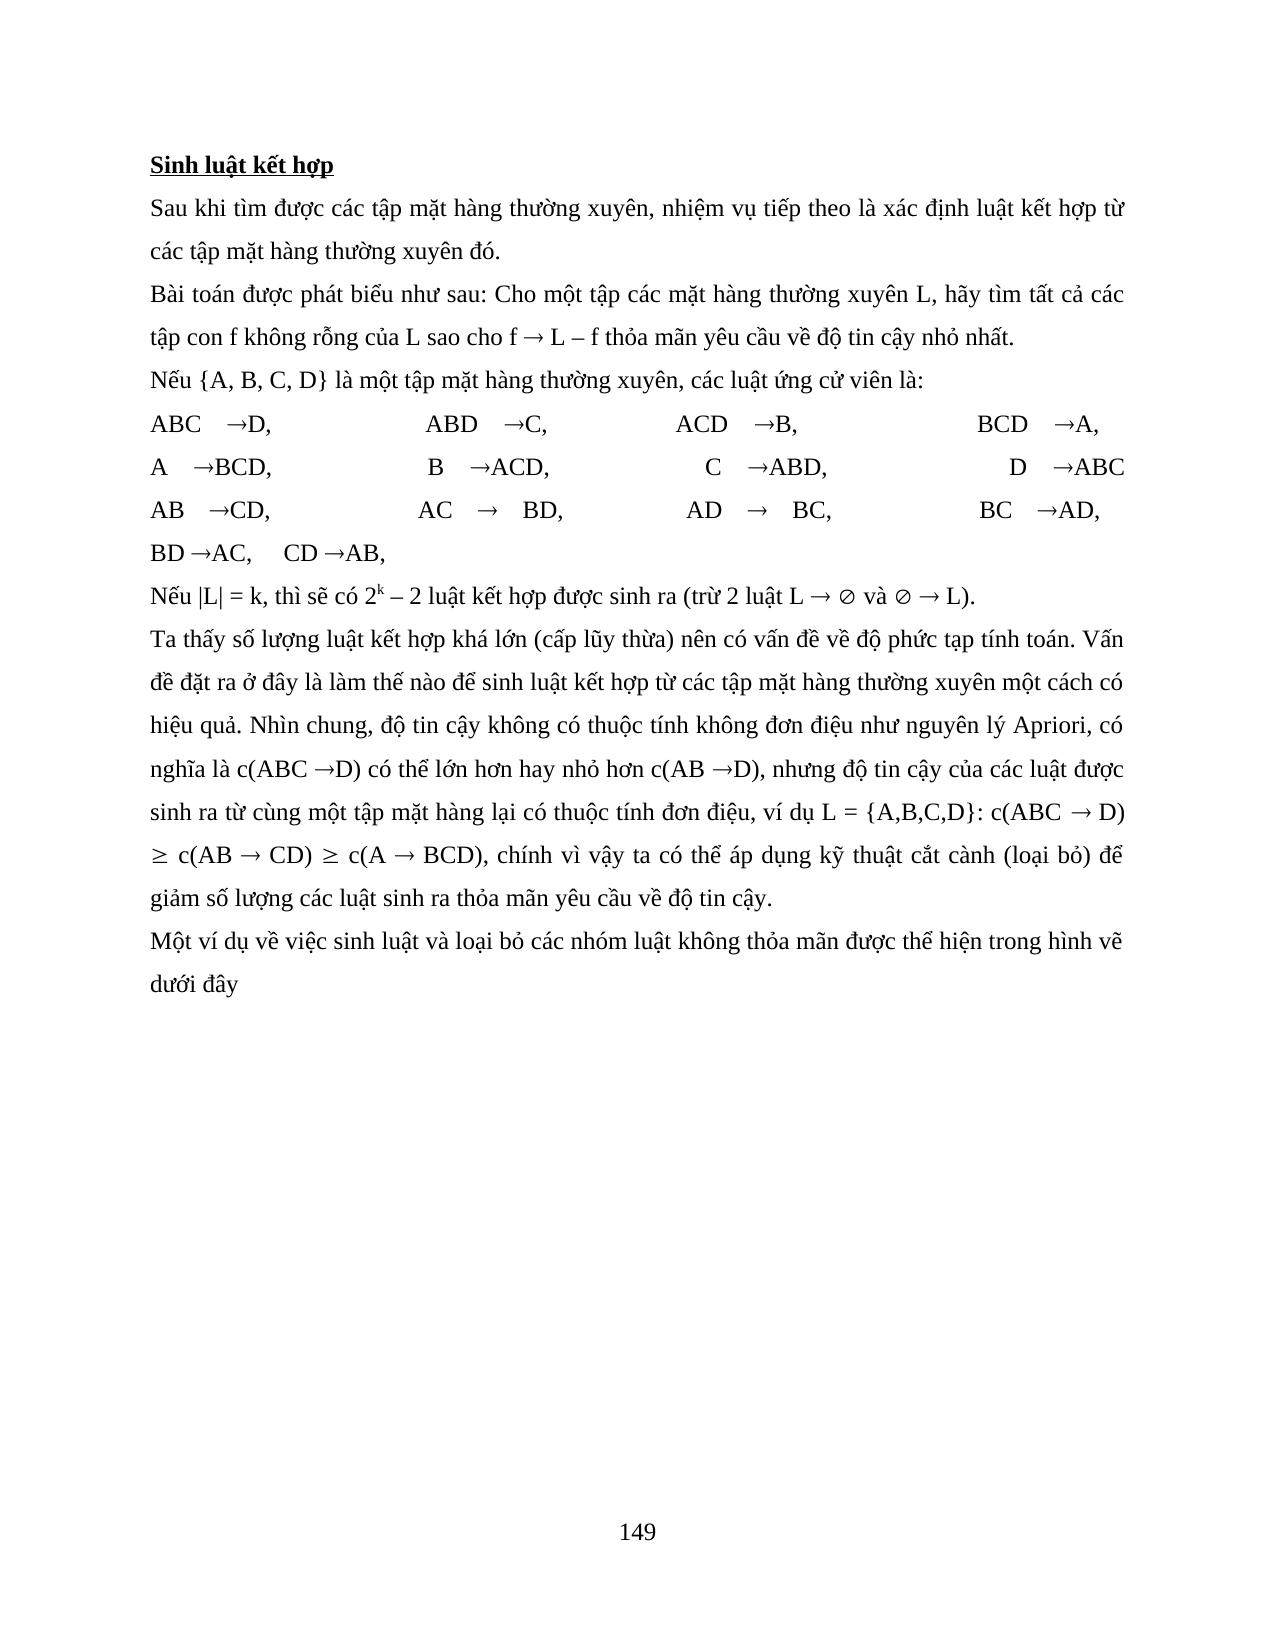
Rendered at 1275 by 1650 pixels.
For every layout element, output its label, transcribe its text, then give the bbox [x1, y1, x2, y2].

text Bài toán được phát biểu như sau: Cho một tập các mặt hàng thường xuyên L, hãy tìm tất cả các tập con f không rỗng của L sao cho f L – f thỏa mãn yêu cầu về độ tin cậy nhỏ nhất. [150, 279, 1125, 351]
text Nếu {A, B, C, D} là một tập mặt hàng thường xuyên, các luật ứng cử viên là: [150, 366, 1125, 394]
text Ta thấy số lượng luật kết hợp khá lớn (cấp lũy thừa) nên có vấn đề về độ phức tạp tính toán. Vấn đề đặt ra ở đây là làm thế nào để sinh luật kết hợp từ các tập mặt hàng thường xuyên một cách có hiệu quả. Nhìn chung, độ tin cậy không có thuộc tính không đơn điệu như nguyên lý Apriori, có nghĩa là c(ABC D) có thể lớn hơn hay nhỏ hơn c(AB D), nhưng độ tin cậy của các luật được sinh ra từ cùng một tập mặt hàng lại có thuộc tính đơn điệu, ví dụ L = {A,B,C,D}: c(ABC D) c(AB CD) c(A BCD), chính vì vậy ta có thể áp dụng kỹ thuật cắt cành (loại bỏ) để giảm số lượng các luật sinh ra thỏa mãn yêu cầu về độ tin cậy. [150, 624, 1125, 912]
text Một ví dụ về việc sinh luật và loại bỏ các nhóm luật không thỏa mãn được thể hiện trong hình vẽ dưới đây [150, 926, 1125, 998]
text Nếu |L| = k, thì sẽ có 2k – 2 luật kết hợp được sinh ra (trừ 2 luật L và L). [150, 581, 1125, 610]
text Sau khi tìm được các tập mặt hàng thường xuyên, nhiệm vụ tiếp theo là xác định luật kết hợp từ các tập mặt hàng thường xuyên đó. [150, 193, 1125, 265]
subtitle Sinh luật kết hợp [150, 150, 1125, 179]
text ABC D, ABD C, ACD B, BCD A, A BCD, B ACD, C ABD, D ABC AB CD, AC BD, AD BC, BC AD, BD AC, CD AB, [150, 409, 1125, 567]
